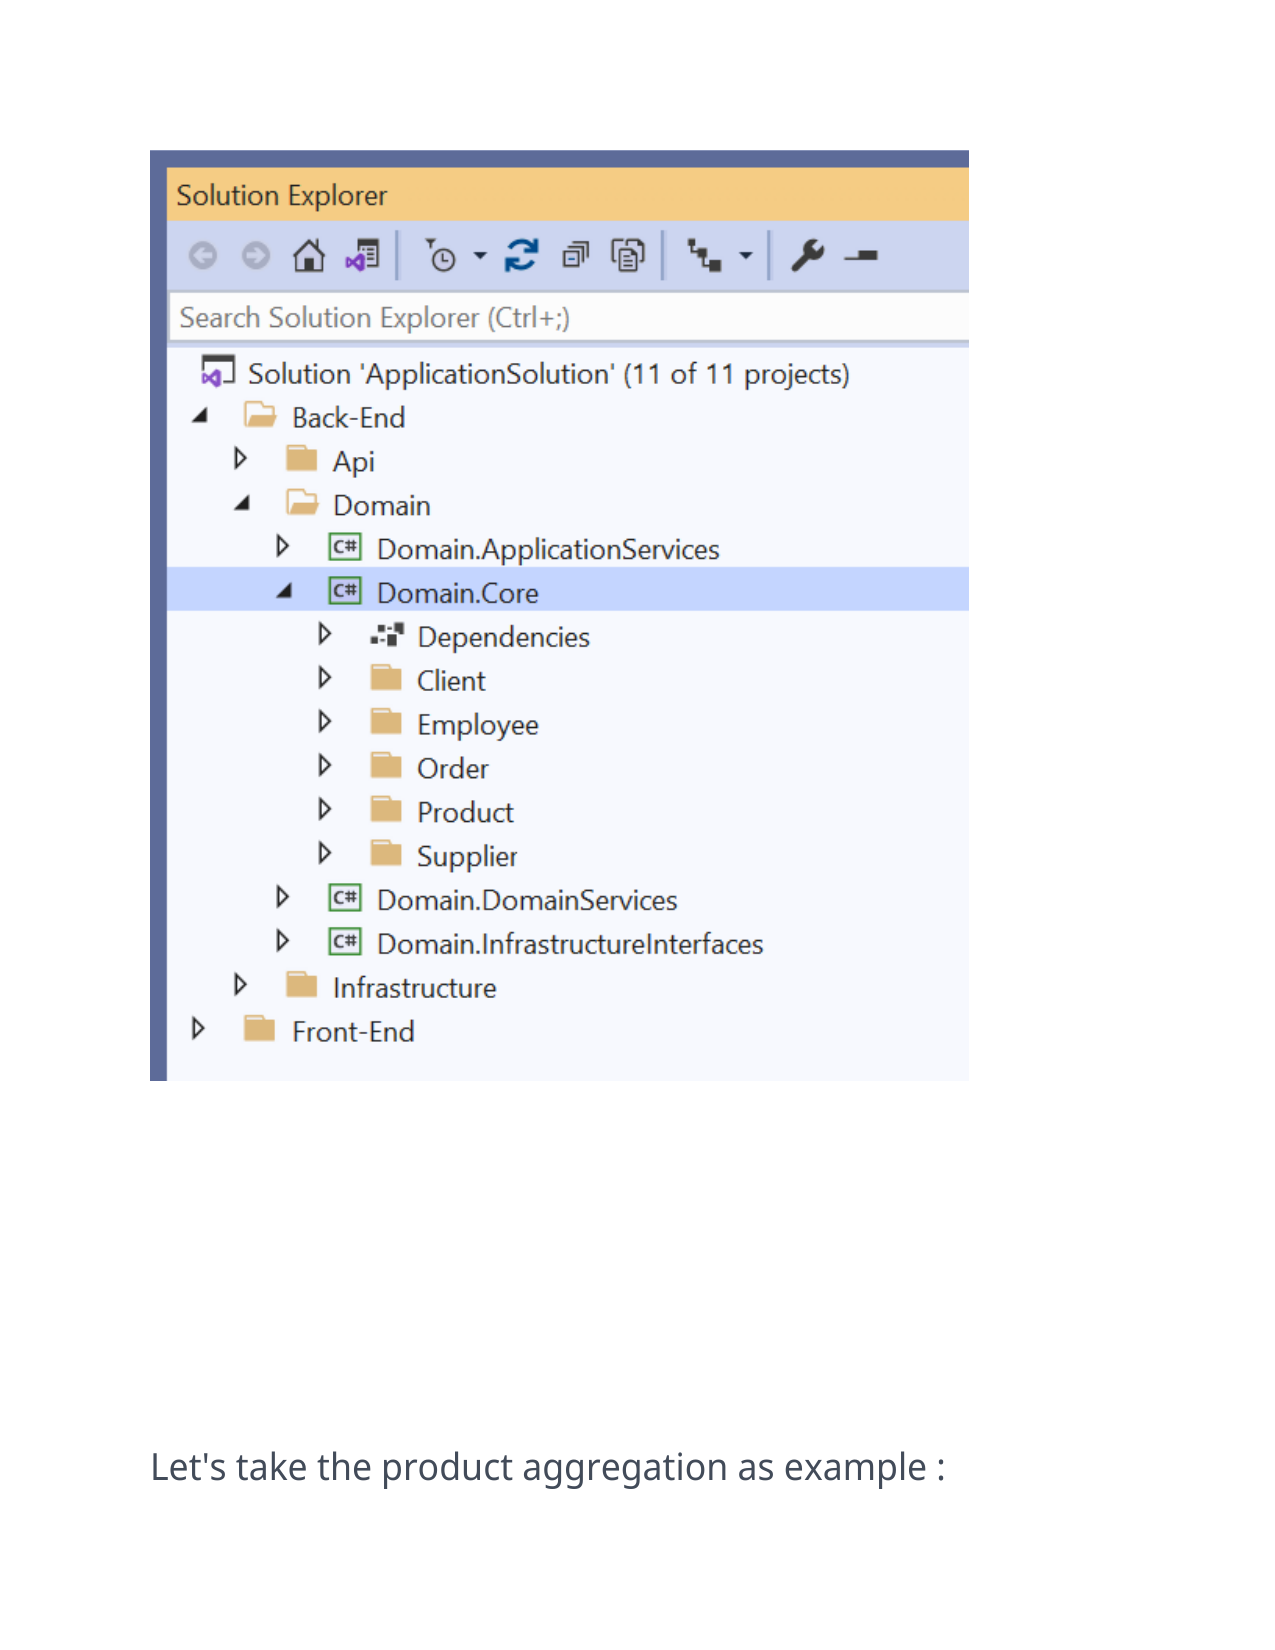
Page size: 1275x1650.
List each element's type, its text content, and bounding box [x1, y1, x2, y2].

text Let's take the product aggregation as example : [150, 1440, 1125, 1491]
picture [150, 150, 969, 1081]
